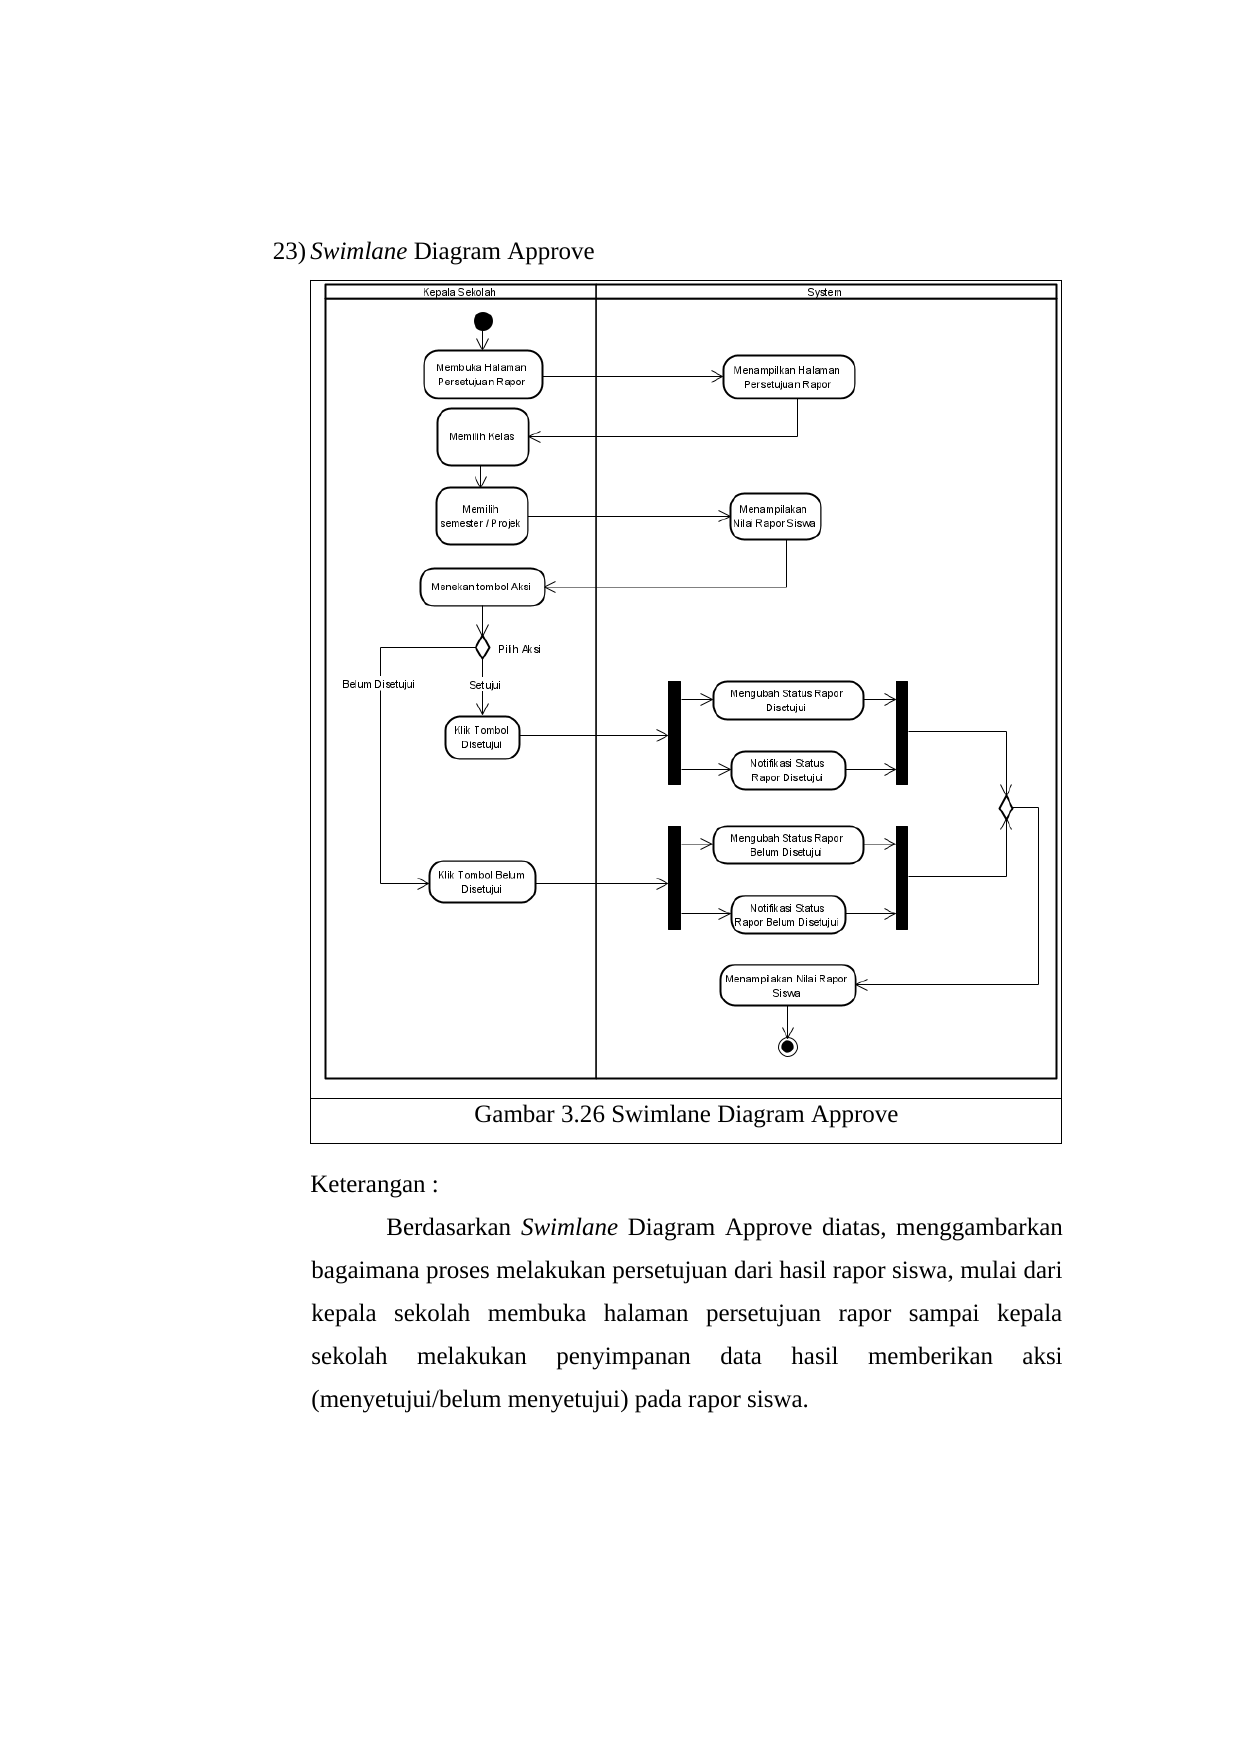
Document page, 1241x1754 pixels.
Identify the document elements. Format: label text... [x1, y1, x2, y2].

list Swimlane Diagram Approve [273, 236, 1063, 265]
list Keterangan : [310, 1169, 1063, 1198]
list Berdasarkan Swimlane Diagram Approve diatas, menggambarkan bagaimana proses melakukan persetujuan dari hasil rapor siswa, mulai dari kepala sekolah membuka halaman persetujuan rapor sampai kepala sekolah melakukan penyimpanan data hasil memberikan aksi (menyetujui/belum menyetujui) pada rapor siswa. [311, 1212, 1063, 1413]
picture [321, 280, 1061, 1084]
table_cell Gambar 3.26 Swimlane Diagram Approve [311, 1099, 1061, 1143]
table_header [311, 281, 1061, 1098]
